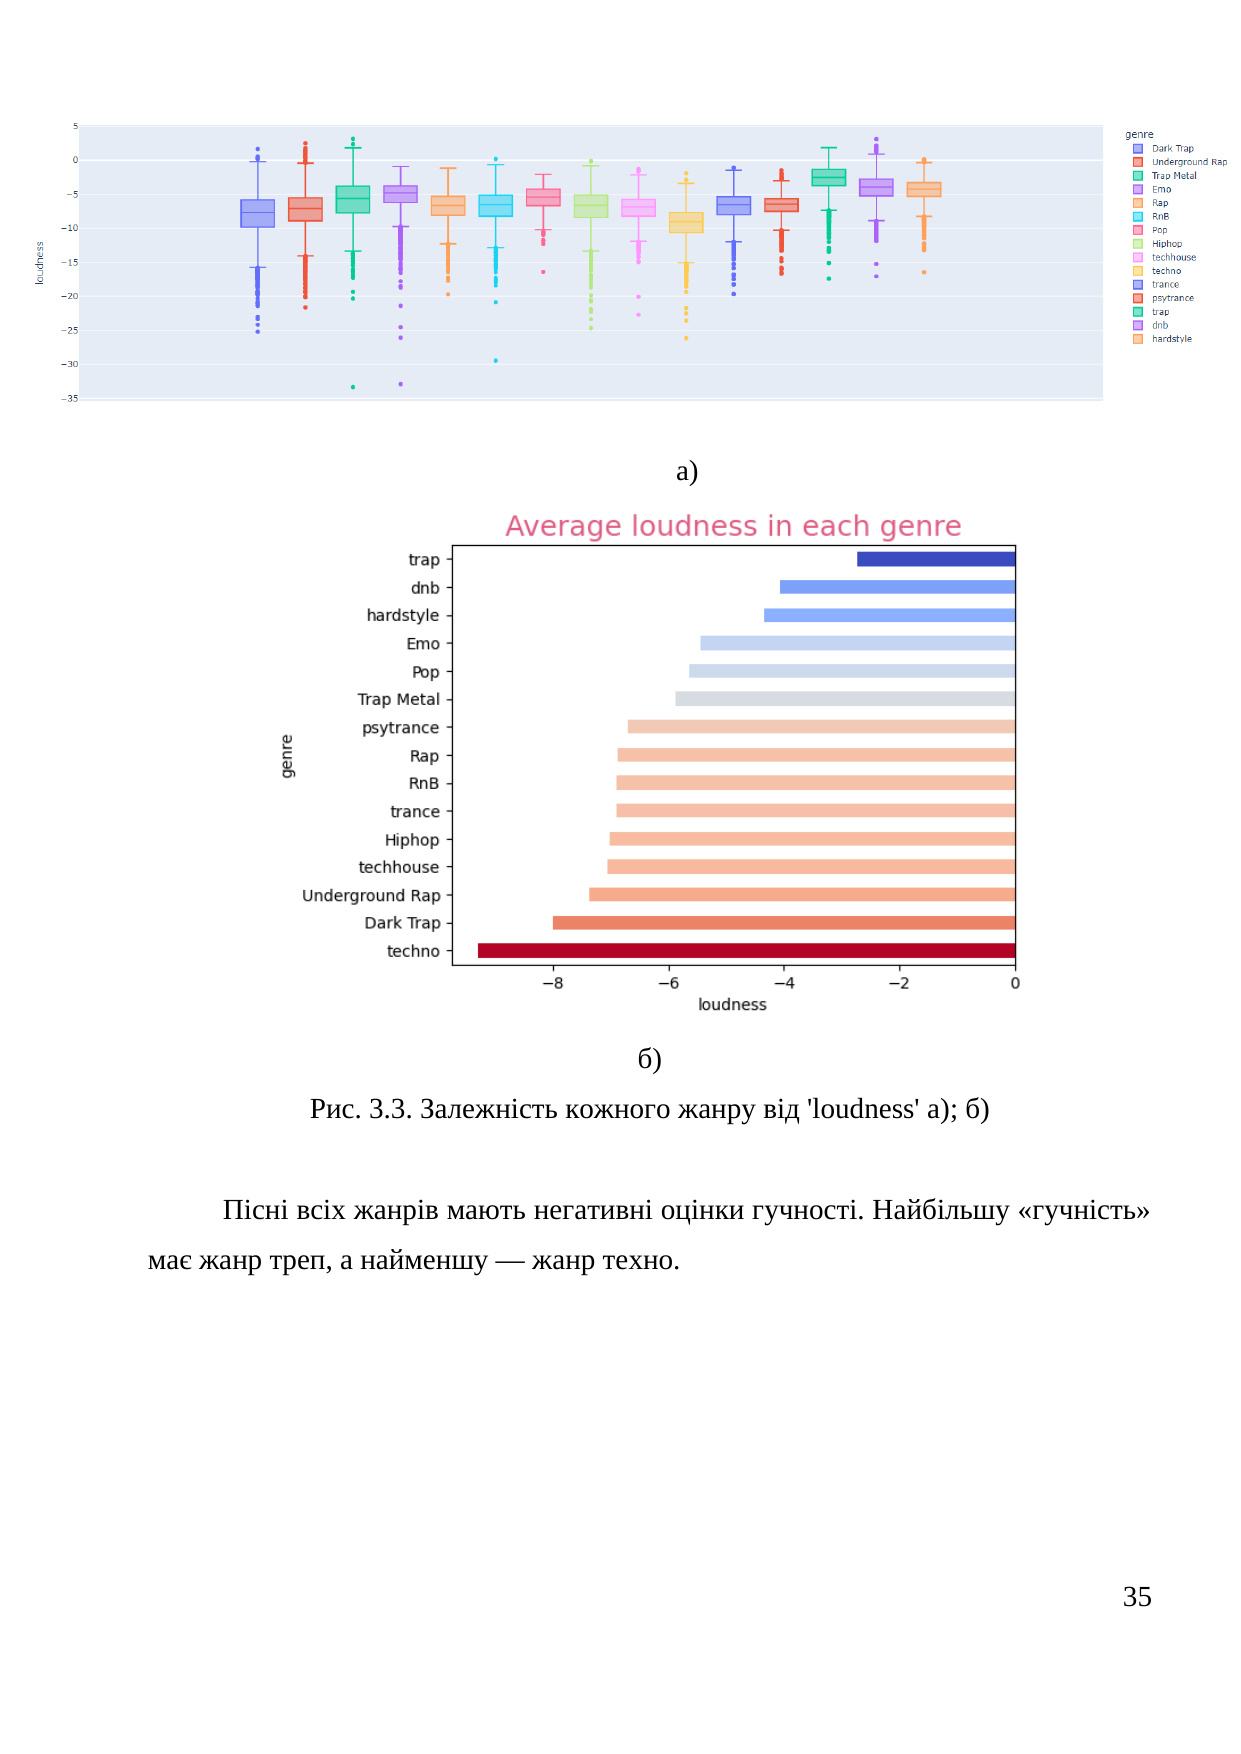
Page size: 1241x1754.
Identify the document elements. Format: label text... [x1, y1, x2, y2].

text Пісні всіх жанрів мають негативні оцінки гучності. Найбільшу «гучність» має жанр треп, а найменшу — жанр техно. [148, 1192, 1152, 1276]
picture [0, 91, 1241, 437]
text б) [148, 1041, 1152, 1075]
text Рис. 3.3. Залежність кожного жанру від 'loudness' а); б) [148, 1091, 1152, 1125]
text а) [148, 437, 1152, 487]
picture [268, 503, 1031, 1025]
